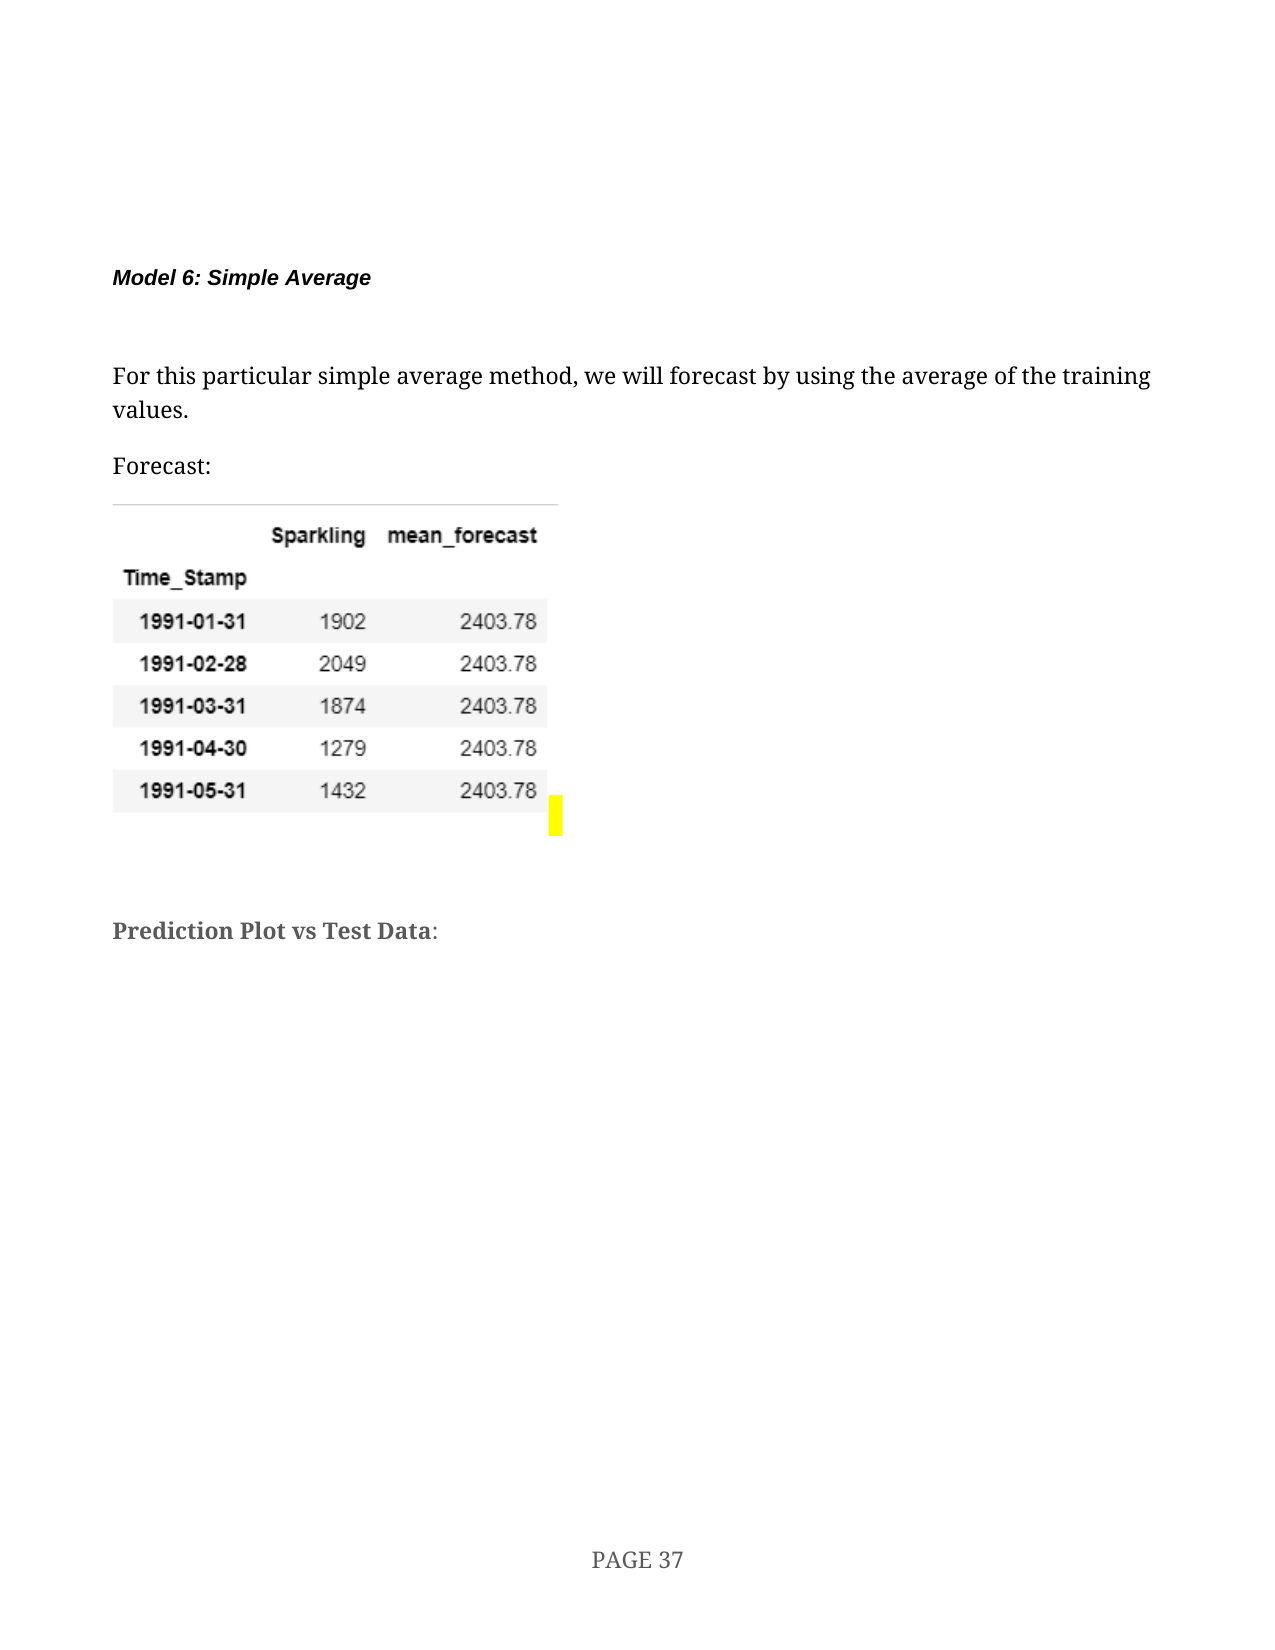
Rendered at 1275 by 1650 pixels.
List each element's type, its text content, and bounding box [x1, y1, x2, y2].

text Prediction Plot vs Test Data: [112, 915, 1162, 946]
subtitle Model 6: Simple Average [112, 264, 1162, 290]
text Forecast: [112, 449, 1162, 481]
text For this particular simple average method, we will forecast by using the average of the training values. [112, 360, 1162, 426]
picture [112, 504, 563, 836]
